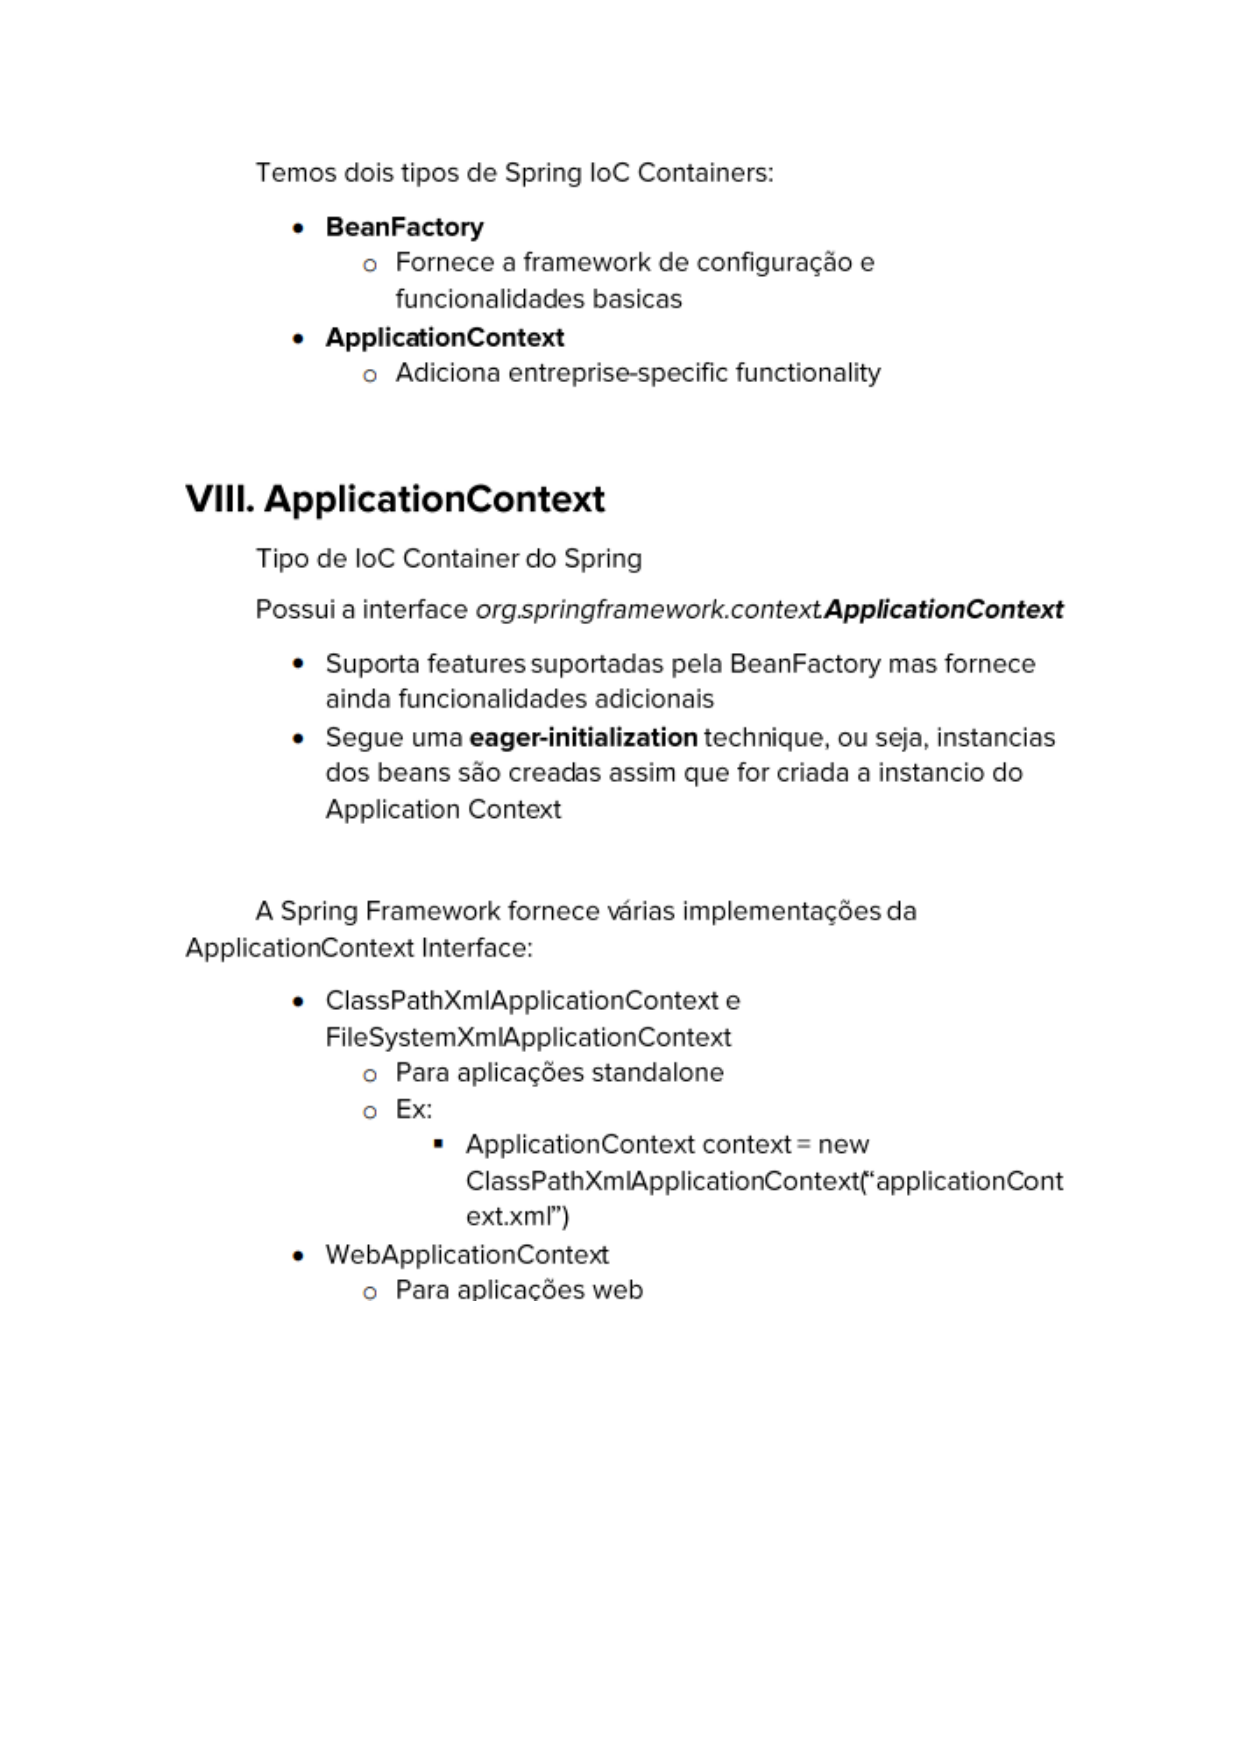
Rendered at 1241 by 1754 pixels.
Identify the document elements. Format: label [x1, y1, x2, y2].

picture [177, 147, 1083, 1301]
